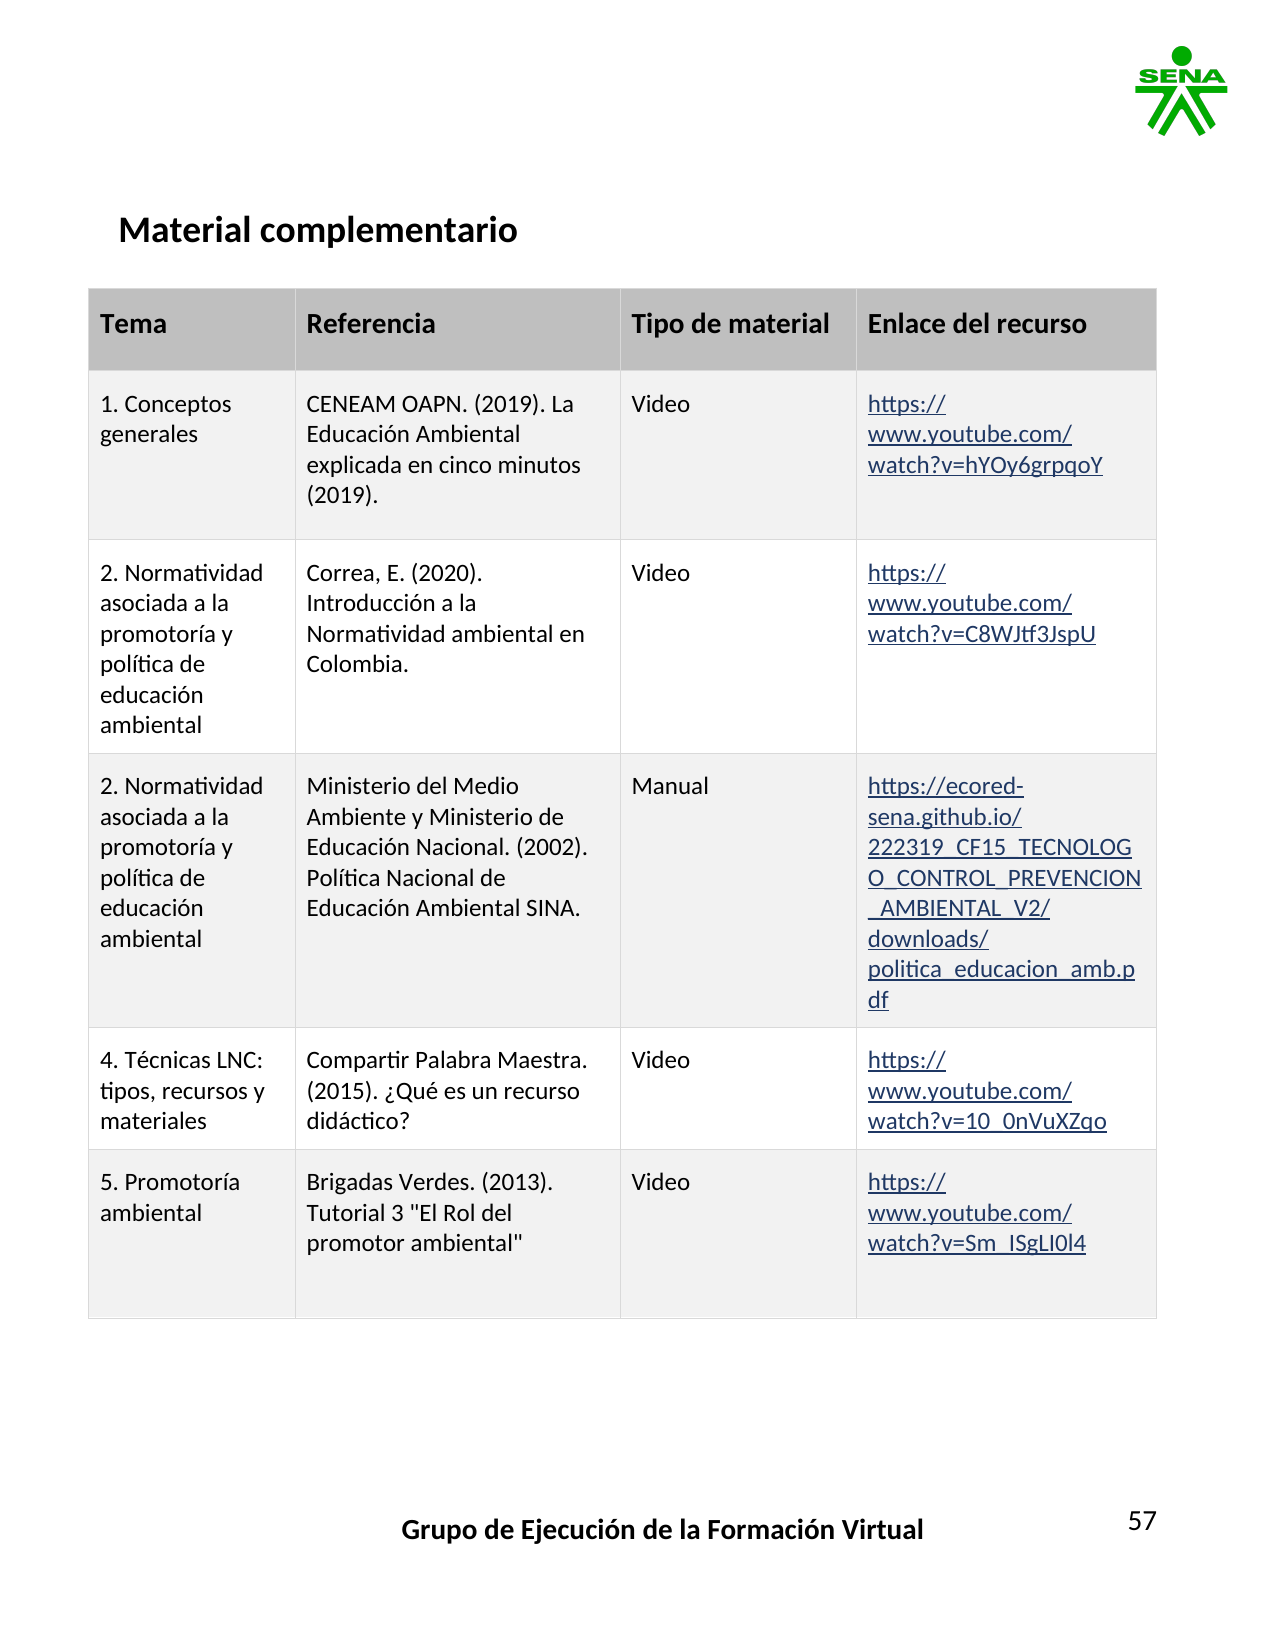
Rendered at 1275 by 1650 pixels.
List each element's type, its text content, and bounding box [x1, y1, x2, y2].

table_cell Manual [621, 754, 856, 1027]
table_cell https://ecored-sena.github.io/222319_CF15_TECNOLOGO_CONTROL_PREVENCION_AMBIENTAL_V2/downloads/politica_educacion_amb.pdf [857, 754, 1156, 1027]
table_header Referencia [296, 289, 620, 370]
table_cell Correa, E. (2020). Introducción a la Normatividad ambiental en Colombia. [296, 540, 620, 752]
table_cell 1. Conceptos generales [89, 371, 295, 539]
table_cell Video [621, 540, 856, 752]
picture [1135, 46, 1228, 136]
table_header Tema [89, 289, 295, 370]
table_cell CENEAM OAPN. (2019). La Educación Ambiental explicada en cinco minutos (2019). [296, 371, 620, 539]
table_cell Ministerio del Medio Ambiente y Ministerio de Educación Nacional. (2002). Política Nacional de Educación Ambiental SINA. [296, 754, 620, 1027]
table_cell 4. Técnicas LNC: tipos, recursos y materiales [89, 1028, 295, 1148]
table_cell Brigadas Verdes. (2013). Tutorial 3 "El Rol del promotor ambiental" [296, 1150, 620, 1317]
text Material complementario [118, 206, 1157, 252]
table_cell 5. Promotoría ambiental [89, 1150, 295, 1317]
table_header Enlace del recurso [857, 289, 1156, 370]
table_cell https://www.youtube.com/watch?v=C8WJtf3JspU [857, 540, 1156, 752]
table_cell https://www.youtube.com/watch?v=10_0nVuXZqo [857, 1028, 1156, 1148]
table_cell https://www.youtube.com/watch?v=Sm_ISgLI0l4 [857, 1150, 1156, 1317]
table_cell Video [621, 371, 856, 539]
table_cell https://www.youtube.com/watch?v=hYOy6grpqoY [857, 371, 1156, 539]
table_cell 2. Normatividad asociada a la promotoría y política de educación ambiental [89, 540, 295, 752]
table_header Tipo de material [621, 289, 856, 370]
table_cell Compartir Palabra Maestra. (2015). ¿Qué es un recurso didáctico? [296, 1028, 620, 1148]
table_cell 2. Normatividad asociada a la promotoría y política de educación ambiental [89, 754, 295, 1027]
table_cell Video [621, 1150, 856, 1317]
table_cell Video [621, 1028, 856, 1148]
